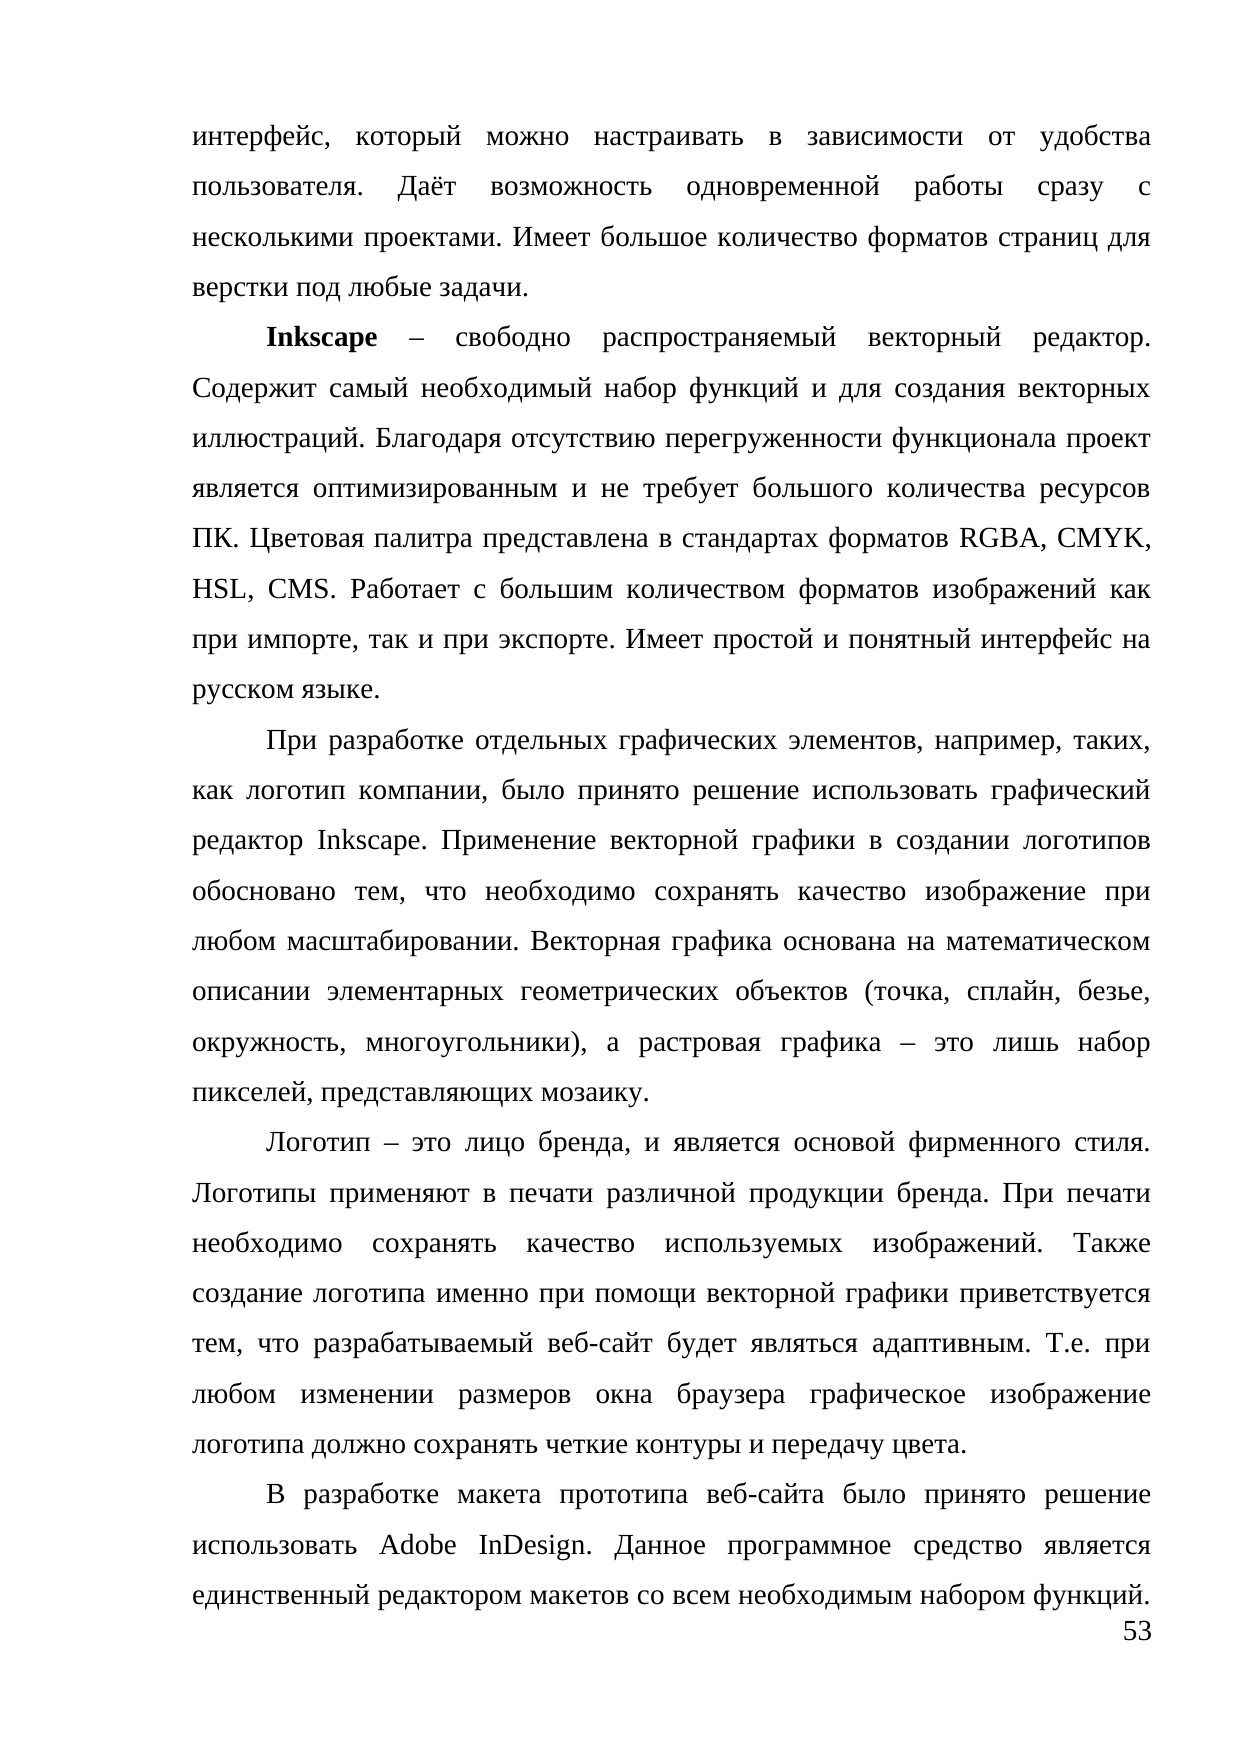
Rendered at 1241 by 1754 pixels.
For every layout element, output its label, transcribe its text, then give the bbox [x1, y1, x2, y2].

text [192, 1477, 1152, 1611]
text При разработке отдельных графических элементов, например, таких, как логотип компании, было принято решение использовать графический редактор Inkscape. Применение векторной графики в создании логотипов обосновано тем, что необходимо сохранять качество изображение при любом масштабировании. Векторная графика основана на математическом описании элементарных геометрических объектов (точка, сплайн, безье, окружность, многоугольники), а растровая графика – это лишь набор пикселей, представляющих мозаику. [192, 722, 1152, 1108]
text Inkscape – свободно распространяемый векторный редактор. Содержит самый необходимый набор функций и для создания векторных иллюстраций. Благодаря отсутствию перегруженности функционала проект является оптимизированным и не требует большого количества ресурсов ПК. Цветовая палитра представлена в стандартах форматов RGBA, CMYK, HSL, CMS. Работает с большим количеством форматов изображений как при импорте, так и при экспорте. Имеет простой и понятный интерфейс на русском языке. [192, 319, 1152, 705]
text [192, 118, 1152, 303]
text Логотип – это лицо бренда, и является основой фирменного стиля. Логотипы применяют в печати различной продукции бренда. При печати необходимо сохранять качество используемых изображений. Также создание логотипа именно при помощи векторной графики приветствуется тем, что разрабатываемый веб-сайт будет являться адаптивным. Т.е. при любом изменении размеров окна браузера графическое изображение логотипа должно сохранять четкие контуры и передачу цвета. [192, 1124, 1152, 1460]
